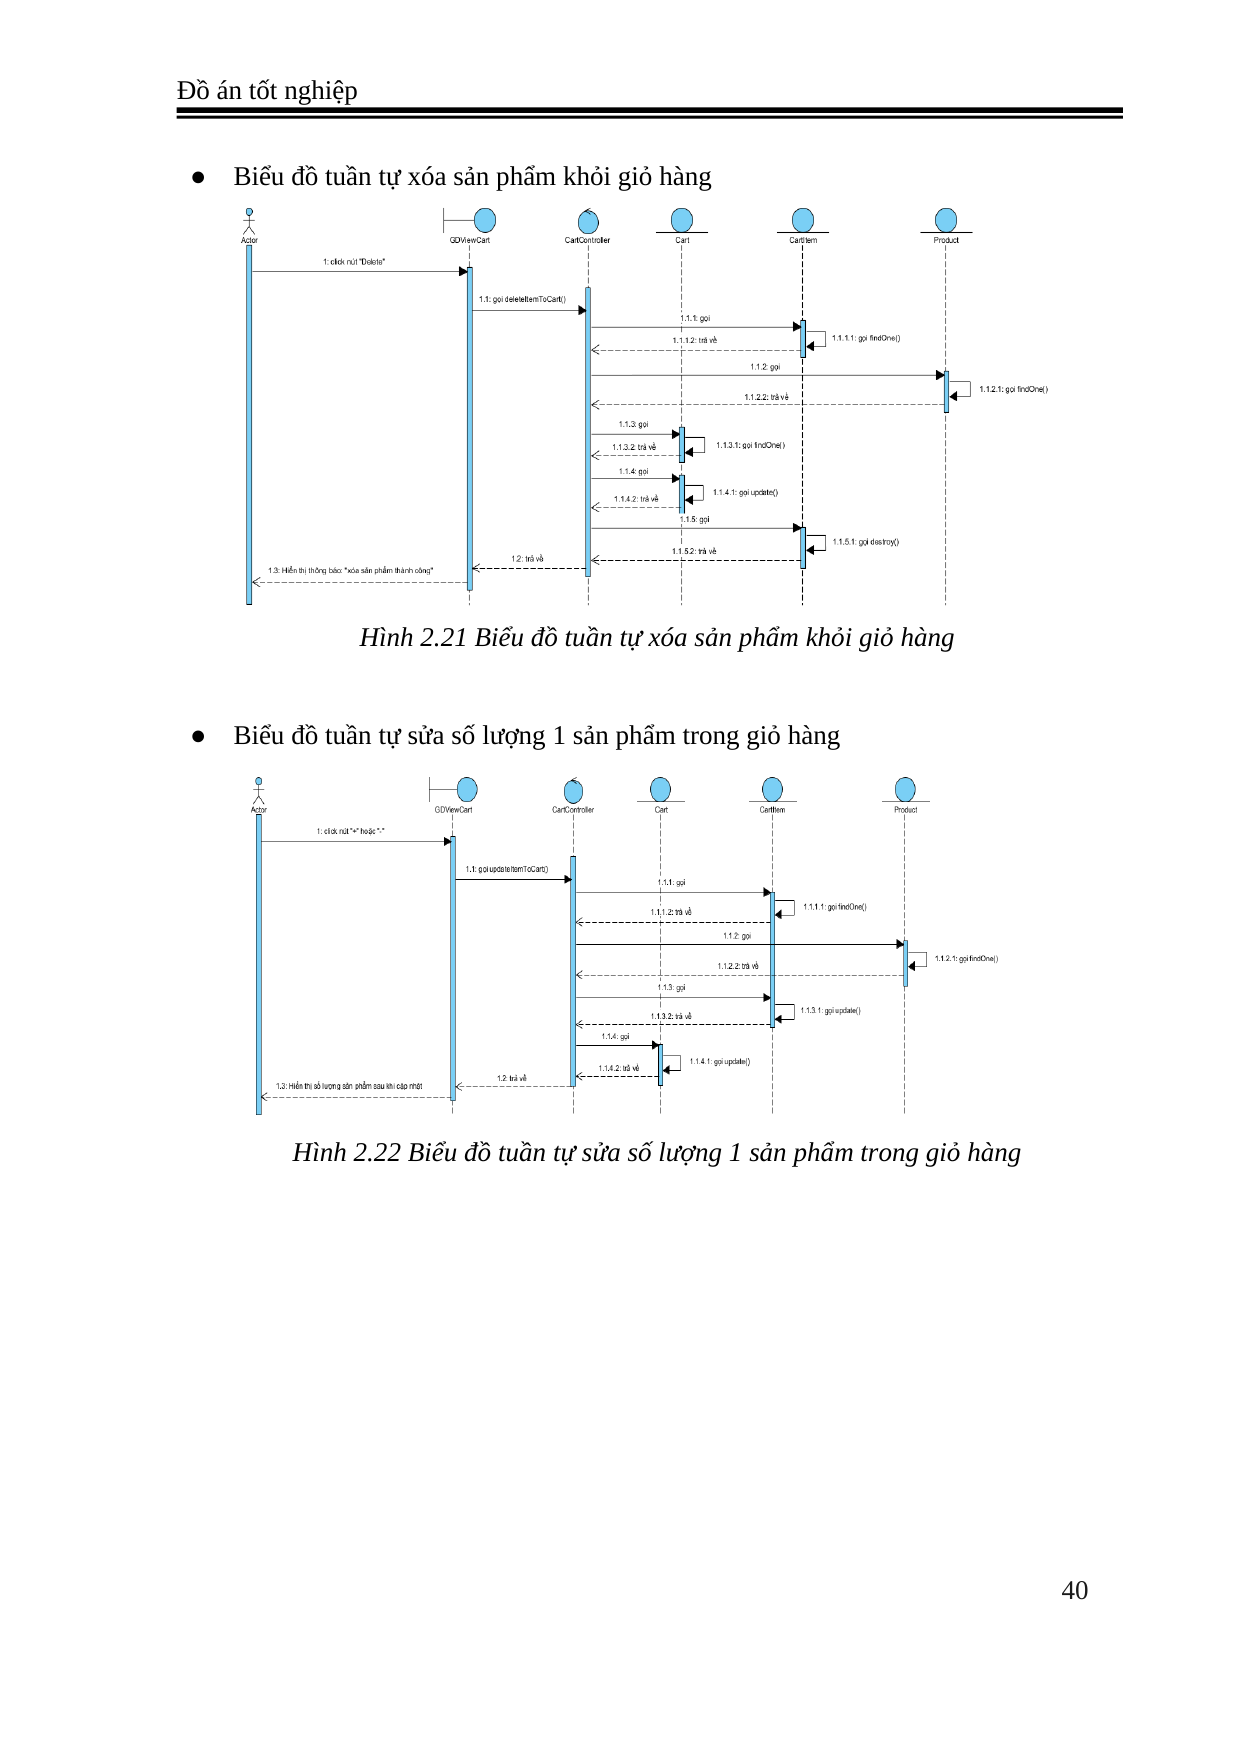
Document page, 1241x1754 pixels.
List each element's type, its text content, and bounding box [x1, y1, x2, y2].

list Biểu đồ tuần tự sửa số lượng 1 sản phẩm trong giỏ hàng [190, 717, 1120, 750]
picture [228, 199, 1051, 617]
picture [238, 767, 1004, 1132]
list Biểu đồ tuần tự xóa sản phẩm khỏi giỏ hàng [190, 158, 1120, 191]
